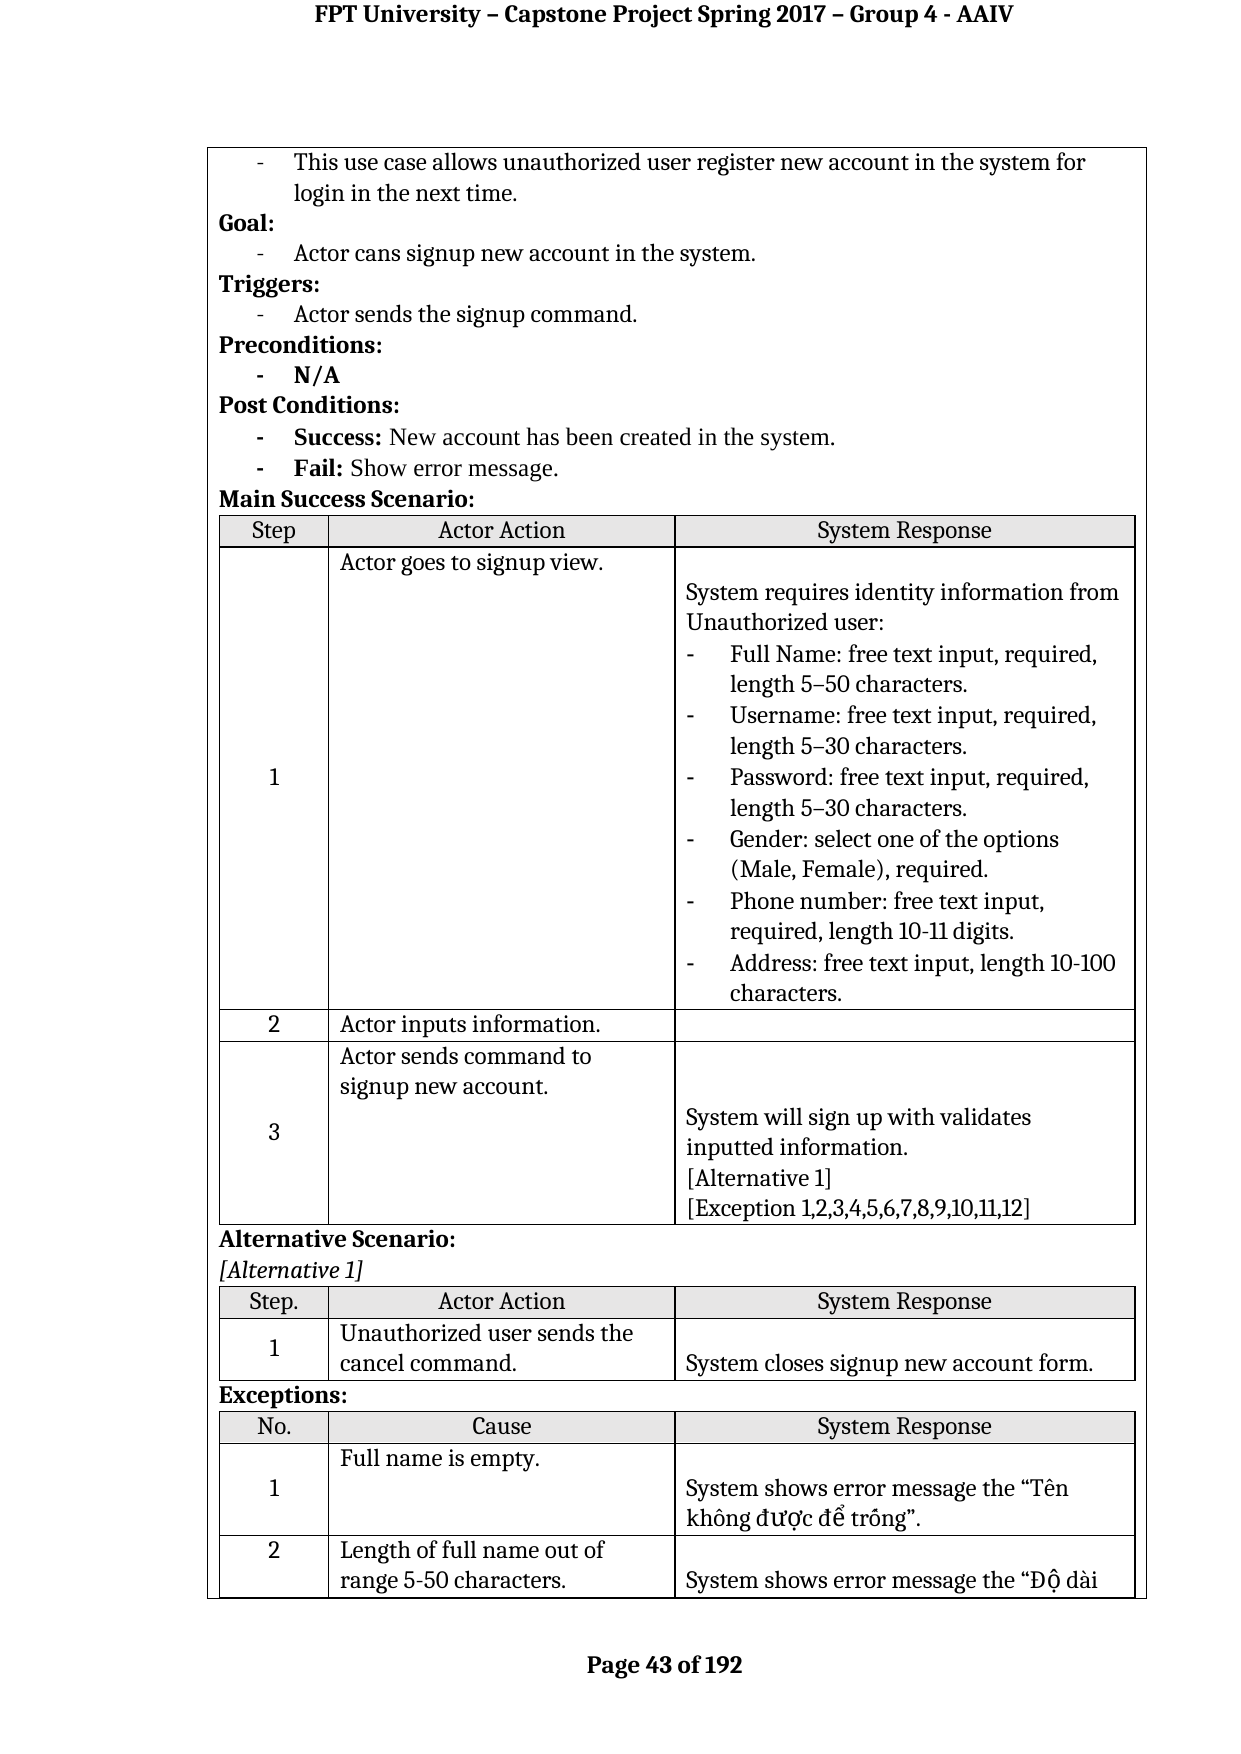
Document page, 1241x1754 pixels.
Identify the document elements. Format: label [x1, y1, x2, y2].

table_cell [208, 148, 1146, 1598]
